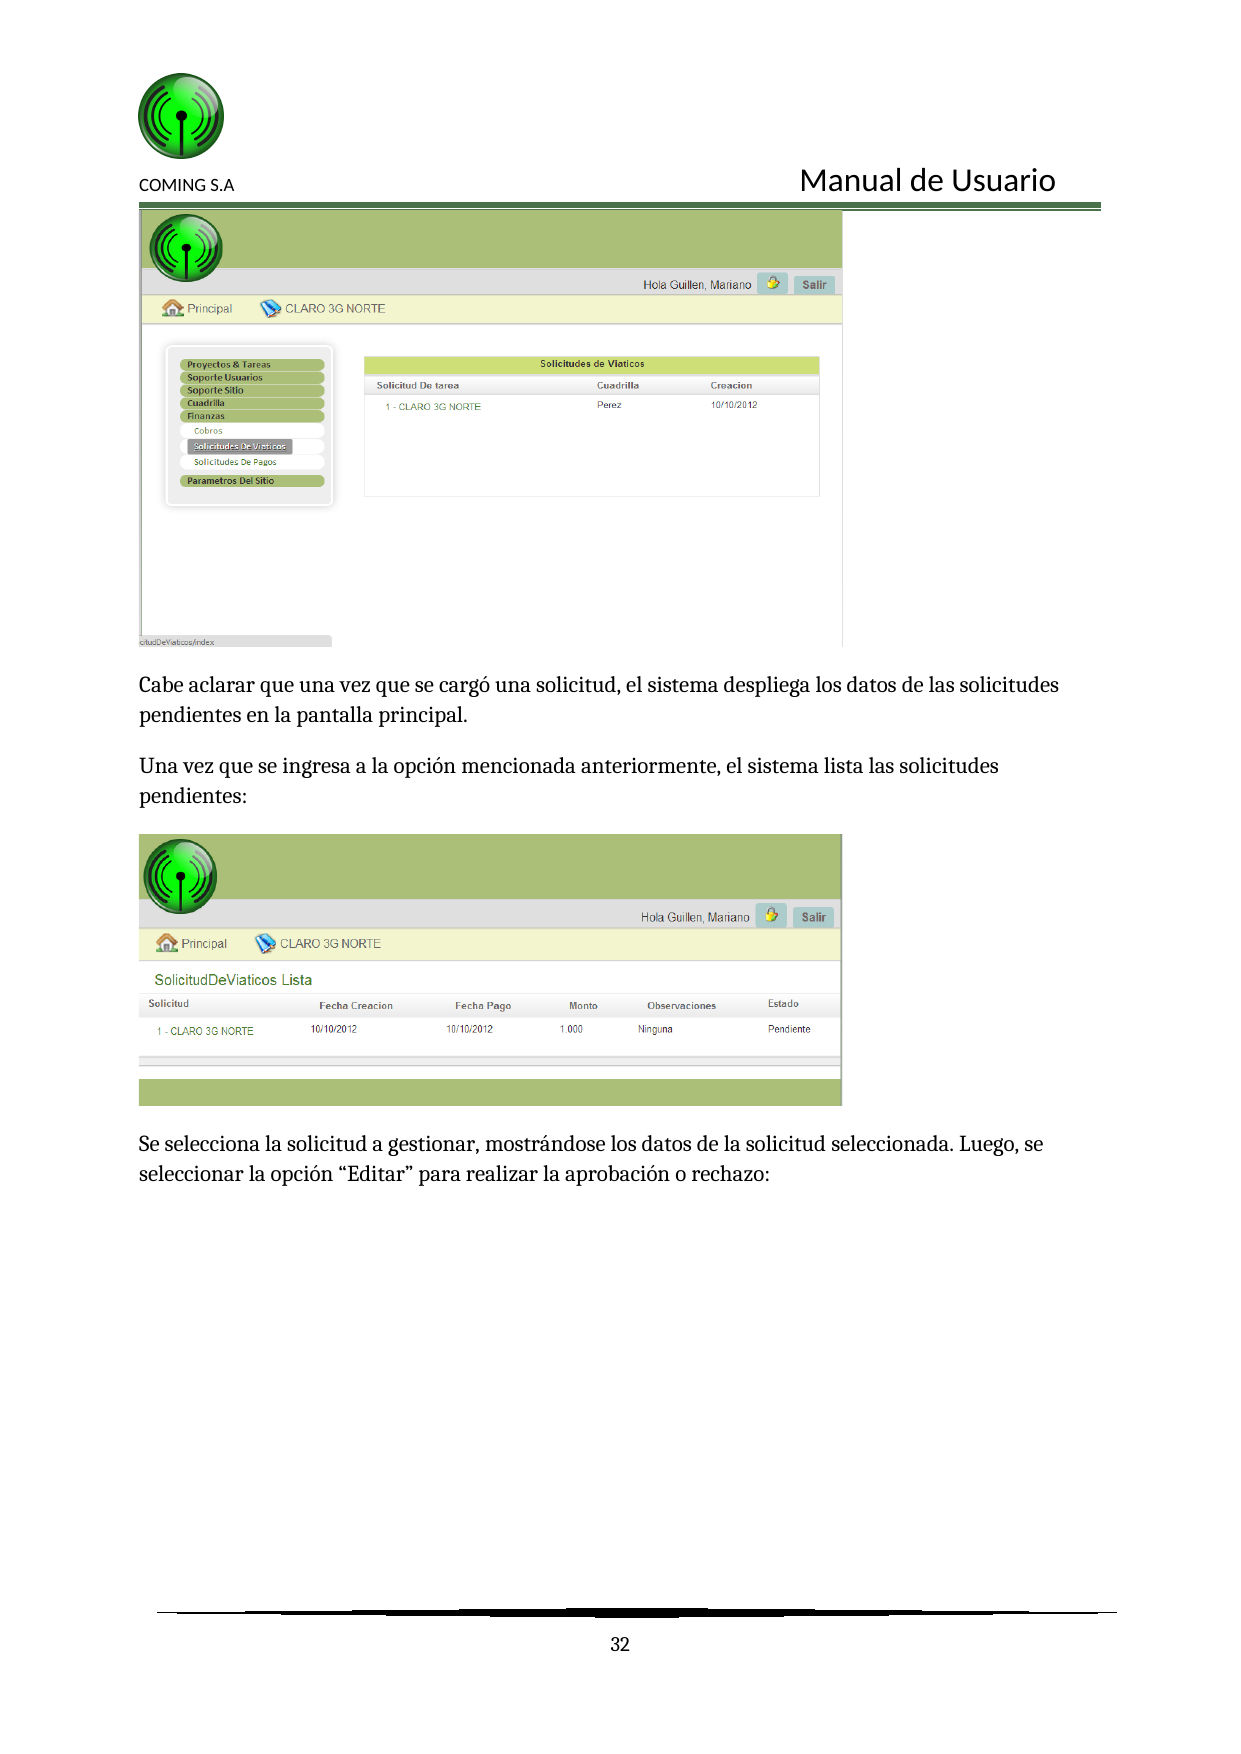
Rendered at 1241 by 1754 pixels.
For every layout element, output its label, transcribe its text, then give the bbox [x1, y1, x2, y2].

picture [138, 834, 843, 1106]
picture [138, 210, 843, 647]
picture [138, 73, 224, 159]
text Una vez que se ingresa a la opción mencionada anteriormente, el sistema lista las solicitudes pendientes: [139, 753, 1101, 809]
text Cabe aclarar que una vez que se cargó una solicitud, el sistema despliega los datos de las solicitudes pendientes en la pantalla principal. [139, 672, 1101, 728]
text Se selecciona la solicitud a gestionar, mostrándose los datos de la solicitud seleccionada. Luego, se seleccionar la opción “Editar” para realizar la aprobación o rechazo: [139, 1131, 1101, 1187]
